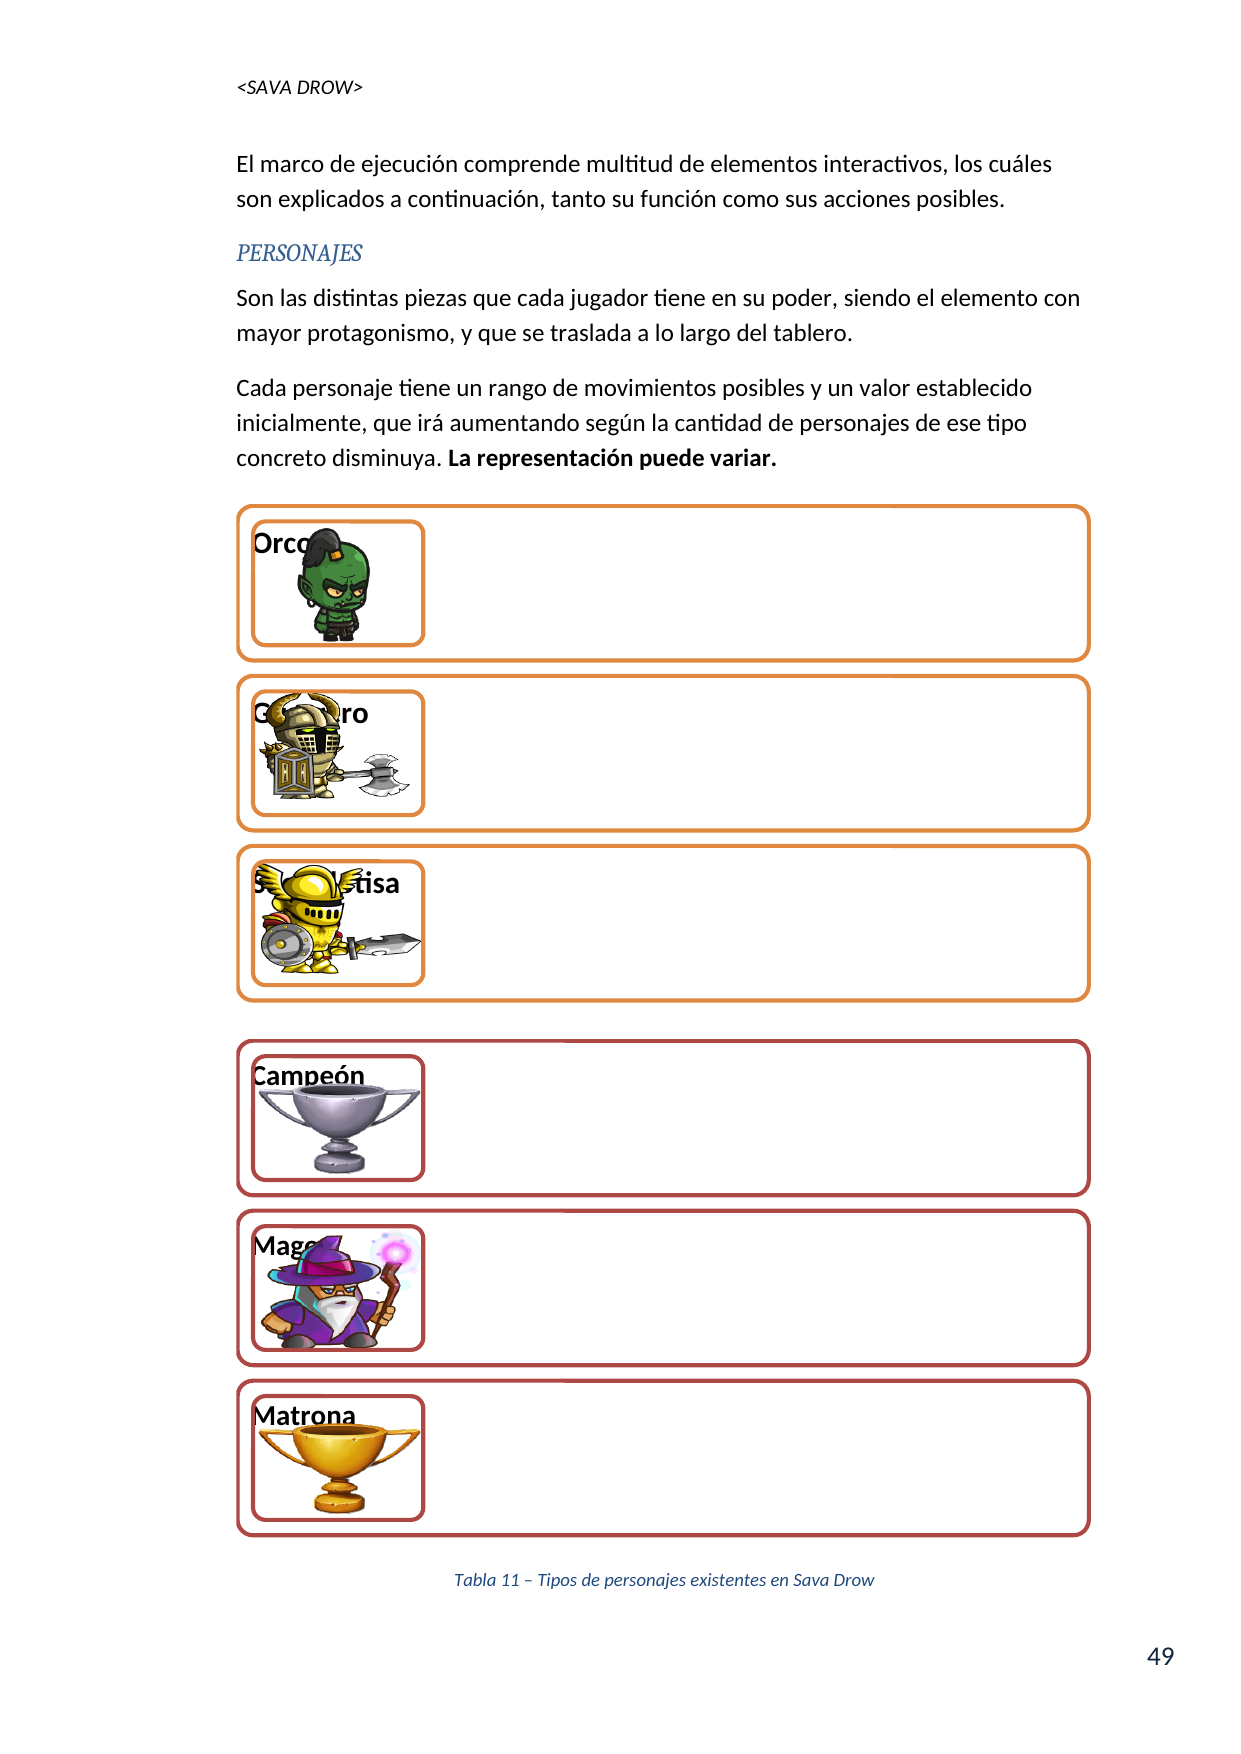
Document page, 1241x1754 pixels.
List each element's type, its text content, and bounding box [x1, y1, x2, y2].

picture [256, 864, 421, 983]
subtitle PERSONAJES [236, 238, 1092, 267]
text Cada personaje tiene un rango de movimientos posibles y un valor establecido inicialmente, que irá aumentando según la cantidad de personajes de ese tipo concreto disminuya. La representación puede variar. [236, 372, 1092, 473]
picture [256, 1399, 421, 1517]
picture [256, 524, 421, 643]
picture [256, 1229, 421, 1347]
text Son las distintas piezas que cada jugador tiene en su poder, siendo el elemento con mayor protagonismo, y que se traslada a lo largo del tablero. [236, 282, 1092, 347]
picture [256, 694, 421, 813]
text El marco de ejecución comprende multitud de elementos interactivos, los cuáles son explicados a continuación, tanto su función como sus acciones posibles. [236, 148, 1092, 213]
picture [256, 1059, 421, 1177]
